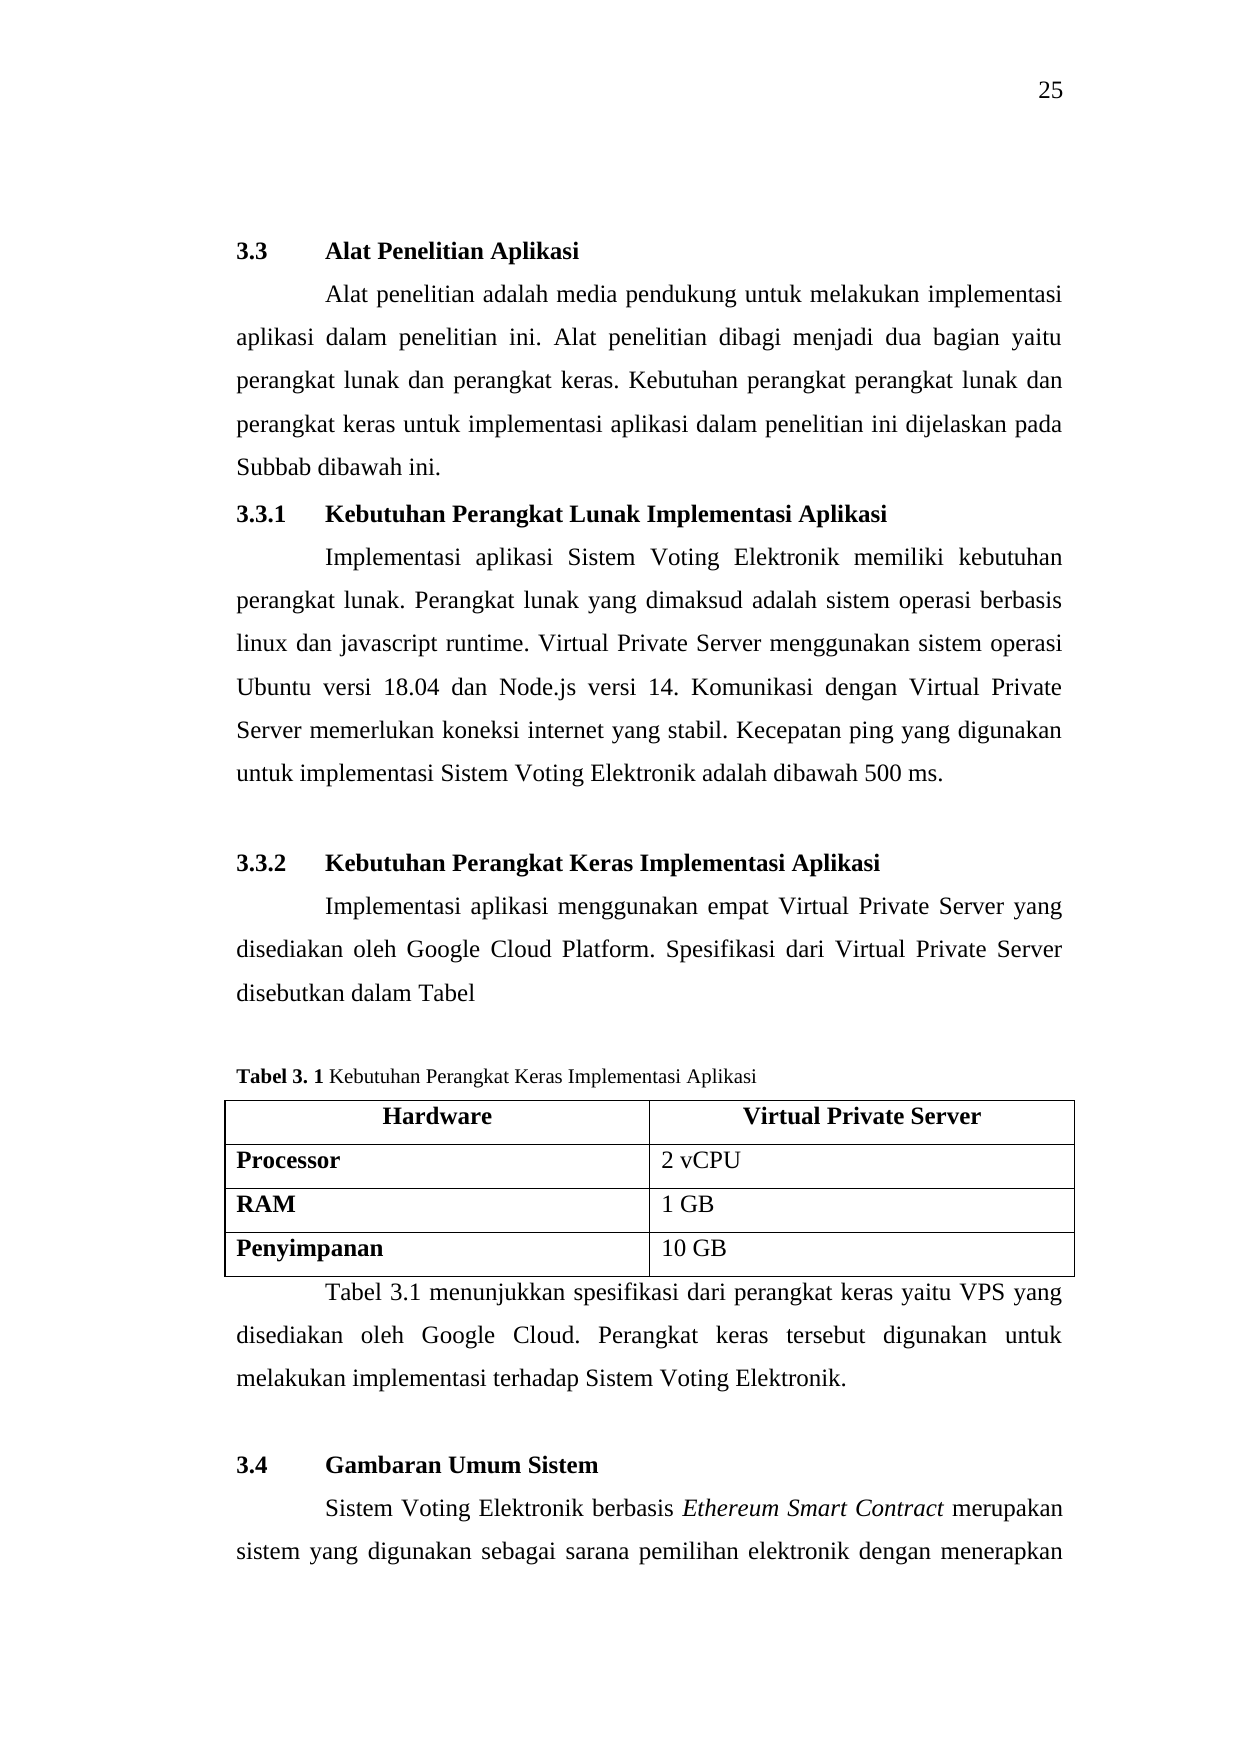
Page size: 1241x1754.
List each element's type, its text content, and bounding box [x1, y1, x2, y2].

text Implementasi aplikasi Sistem Voting Elektronik memiliki kebutuhan perangkat lunak. Perangkat lunak yang dimaksud adalah sistem operasi berbasis linux dan javascript runtime. Virtual Private Server menggunakan sistem operasi Ubuntu versi 18.04 dan Node.js versi 14. Komunikasi dengan Virtual Private Server memerlukan koneksi internet yang stabil. Kecepatan ping yang digunakan untuk implementasi Sistem Voting Elektronik adalah dibawah 500 ms. [236, 542, 1063, 787]
subtitle Kebutuhan Perangkat Lunak Implementasi Aplikasi [236, 499, 1063, 528]
text Implementasi aplikasi menggunakan empat Virtual Private Server yang disediakan oleh Google Cloud Platform. Spesifikasi dari Virtual Private Server disebutkan dalam Tabel [236, 891, 1063, 1006]
table_cell 2 vCPU [650, 1145, 1074, 1188]
subtitle Alat Penelitian Aplikasi [236, 236, 1063, 265]
subtitle Gambaran Umum Sistem [236, 1450, 1063, 1478]
table_header Virtual Private Server [650, 1101, 1074, 1144]
table_cell 1 GB [650, 1189, 1074, 1232]
text Alat penelitian adalah media pendukung untuk melakukan implementasi aplikasi dalam penelitian ini. Alat penelitian dibagi menjadi dua bagian yaitu perangkat lunak dan perangkat keras. Kebutuhan perangkat perangkat lunak dan perangkat keras untuk implementasi aplikasi dalam penelitian ini dijelaskan pada Subbab dibawah ini. [236, 279, 1063, 481]
table_cell Penyimpanan [226, 1233, 649, 1276]
table_header Hardware [226, 1101, 649, 1144]
table_cell RAM [226, 1189, 649, 1232]
table_cell 10 GB [650, 1233, 1074, 1276]
text Tabel 3.1 menunjukkan spesifikasi dari perangkat keras yaitu VPS yang disediakan oleh Google Cloud. Perangkat keras tersebut digunakan untuk melakukan implementasi terhadap Sistem Voting Elektronik. [236, 1277, 1063, 1392]
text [236, 1493, 1063, 1565]
subtitle Kebutuhan Perangkat Keras Implementasi Aplikasi [236, 848, 1063, 877]
table_cell Processor [226, 1145, 649, 1188]
